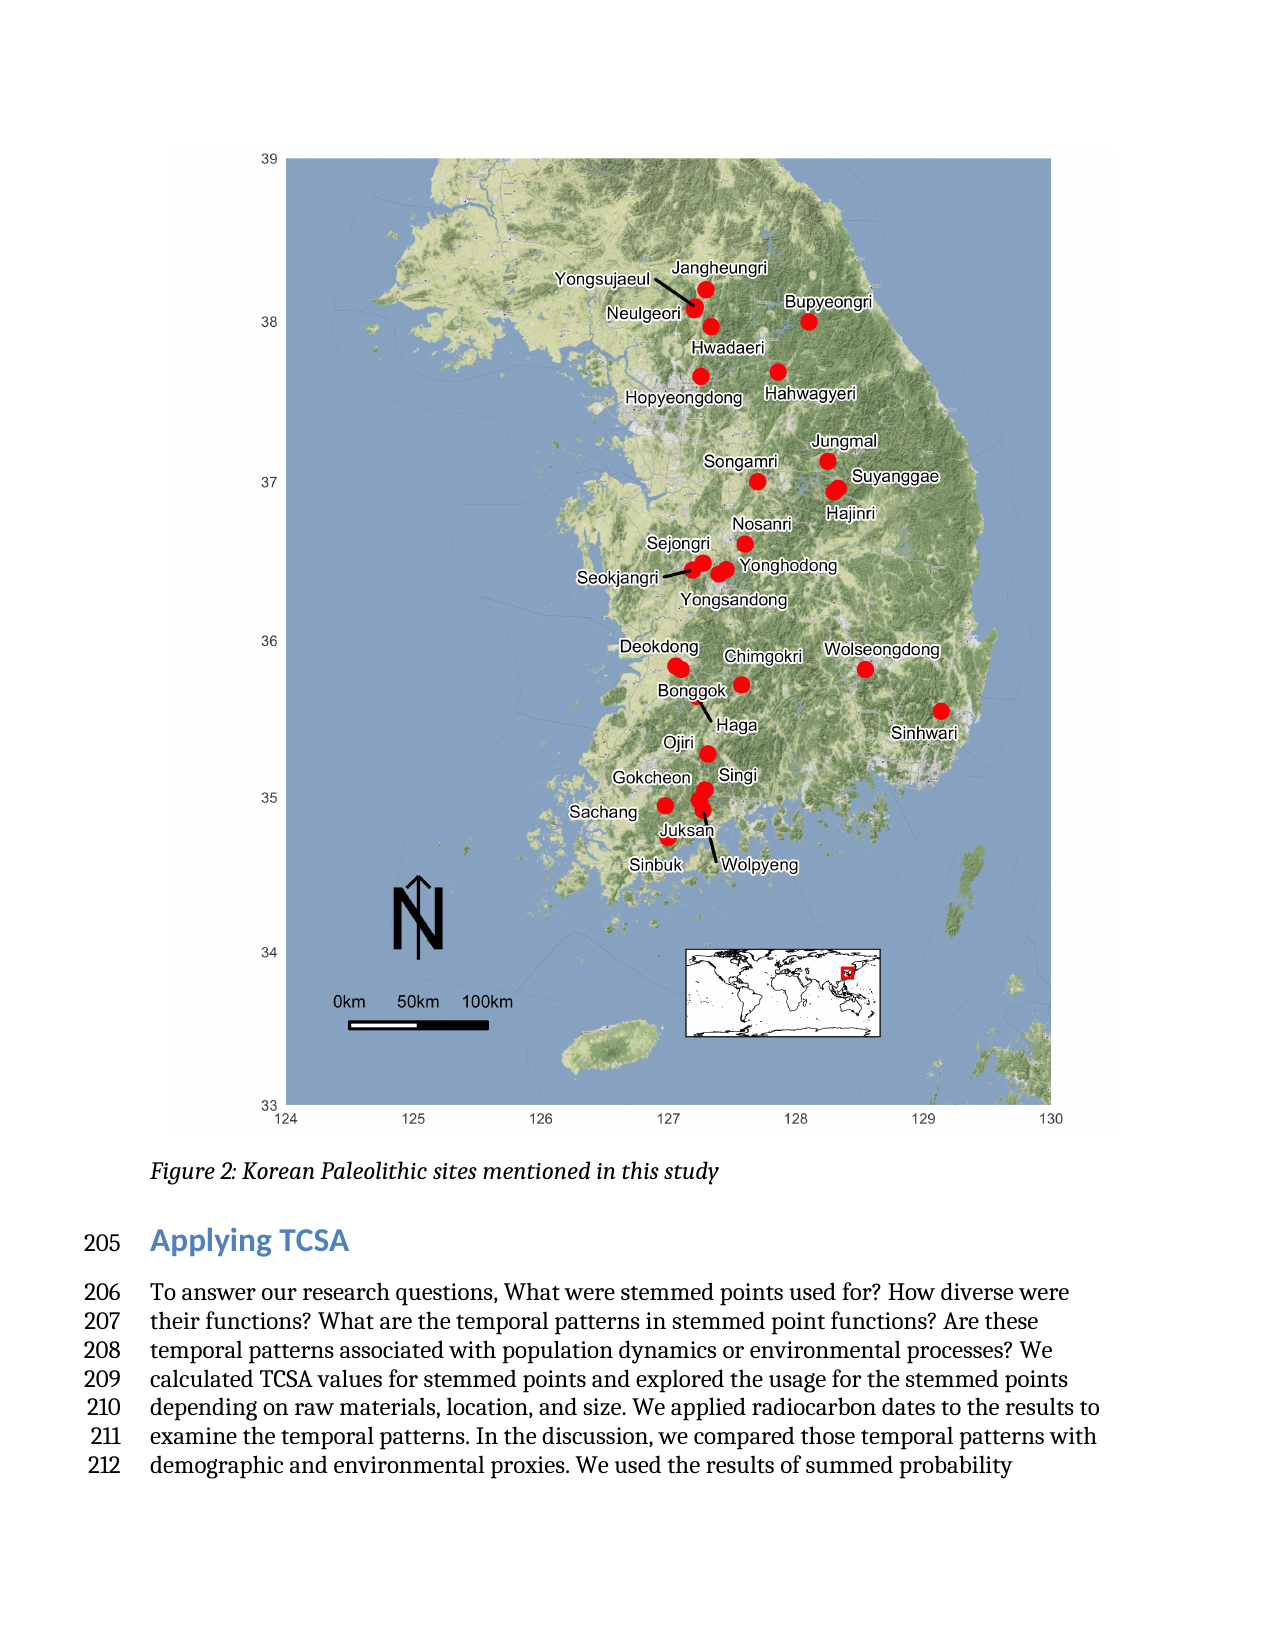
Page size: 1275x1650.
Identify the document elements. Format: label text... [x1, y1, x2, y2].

subtitle Applying TCSA [150, 1219, 1125, 1259]
table_header Figure 2: Korean Paleolithic sites mentioned in this study [139, 150, 1114, 1198]
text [150, 1278, 1125, 1479]
picture [168, 150, 1114, 1136]
